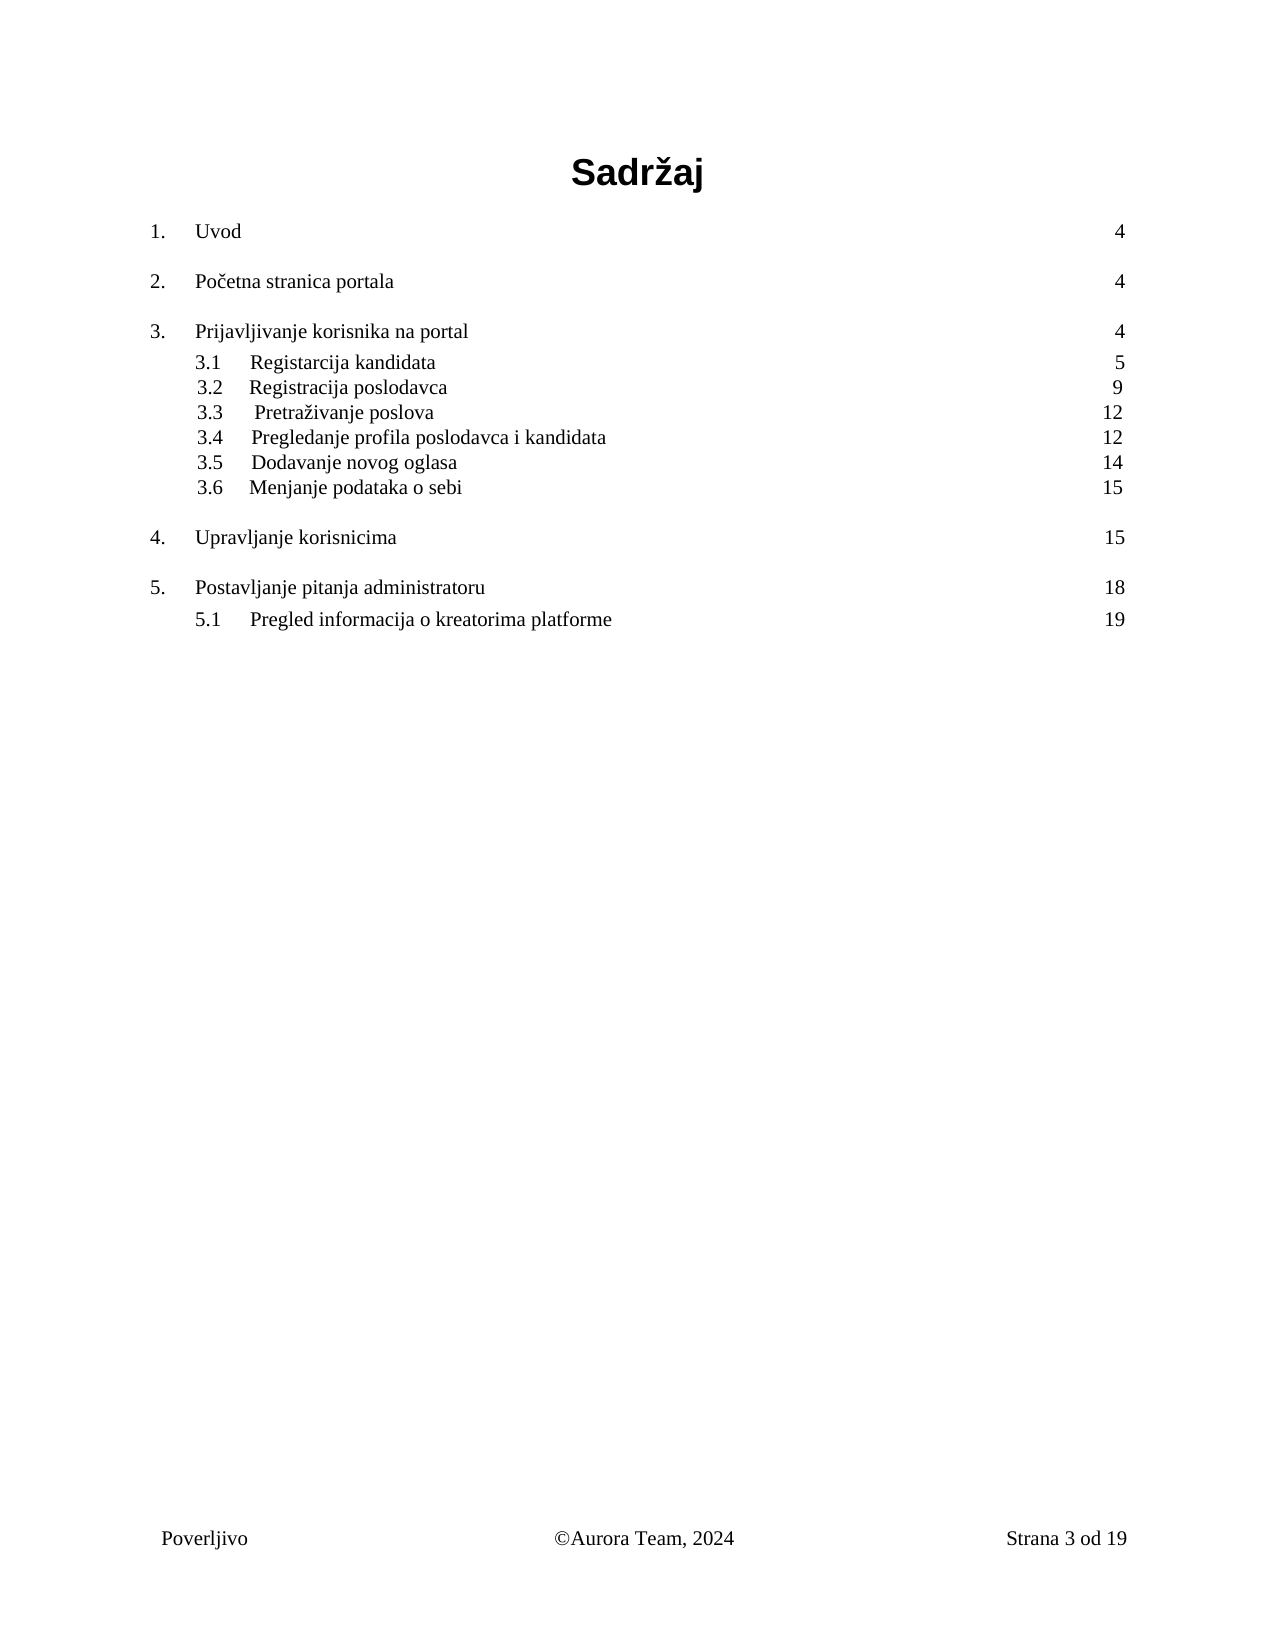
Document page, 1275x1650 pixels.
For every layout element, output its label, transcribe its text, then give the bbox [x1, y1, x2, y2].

title Sadržaj [150, 150, 1125, 193]
text 1. Uvod 4 [150, 218, 1050, 243]
text 3.3 Pretraživanje poslova 12 [150, 399, 1125, 424]
text 3.1 Registarcija kandidata 5 [195, 349, 1050, 374]
text 3.6 Menjanje podataka o sebi 15 [150, 474, 1125, 499]
text 5.1 Pregled informacija o kreatorima platforme 19 [195, 606, 1050, 631]
text 3. Prijavljivanje korisnika na portal 4 [150, 318, 1050, 343]
text 3.2 Registracija poslodavca 9 [150, 374, 1125, 399]
text 3.4 Pregledanje profila poslodavca i kandidata 12 [150, 424, 1125, 449]
text 2. Početna stranica portala 4 [150, 268, 1050, 293]
text 4. Upravljanje korisnicima 15 [150, 524, 1050, 549]
text 5. Postavljanje pitanja administratoru 18 [150, 574, 1050, 599]
text 3.5 Dodavanje novog oglasa 14 [150, 449, 1125, 474]
